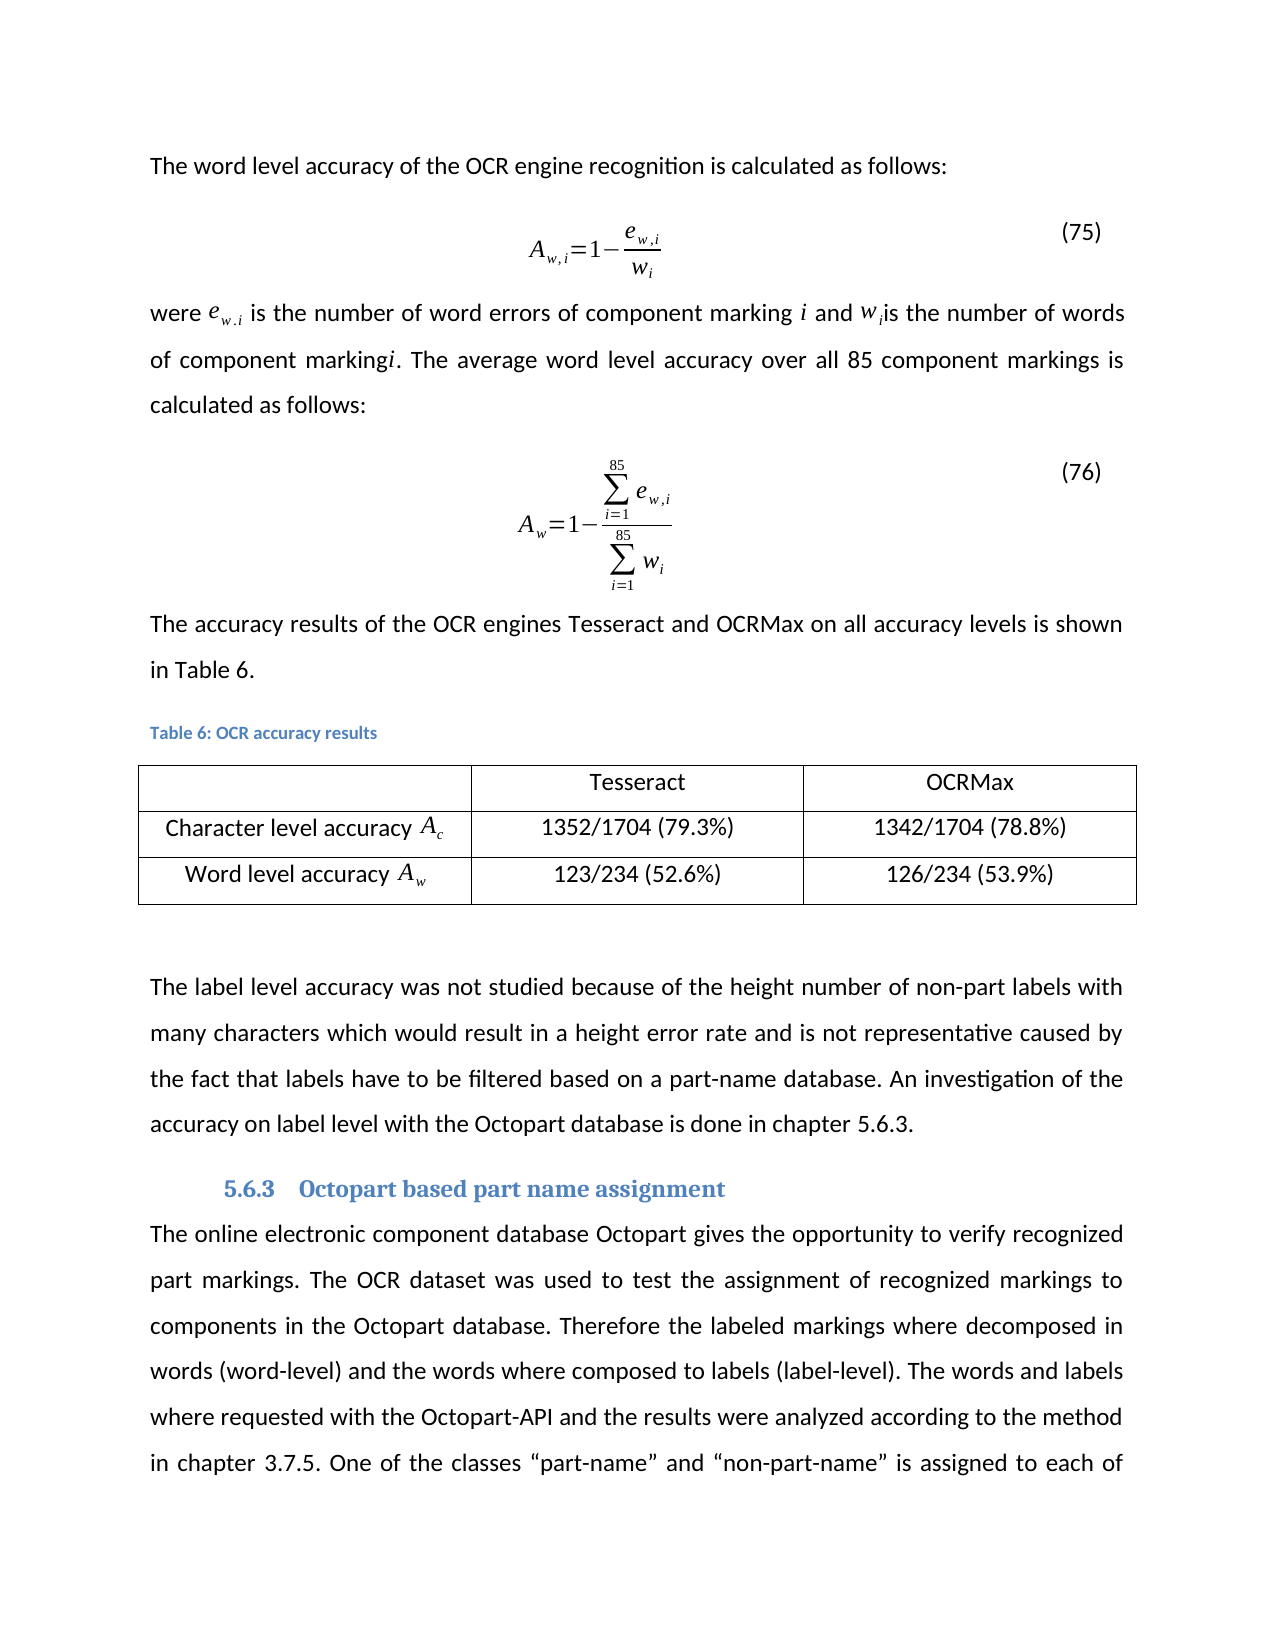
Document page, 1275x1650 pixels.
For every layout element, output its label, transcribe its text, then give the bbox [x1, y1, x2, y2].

table_header (75) [1050, 217, 1136, 297]
text The accuracy results of the OCR engines Tesseract and OCRMax on all accuracy levels is shown in Table 6. [150, 609, 1125, 685]
table_cell 1342/1704 (78.8%) [804, 812, 1136, 857]
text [150, 1218, 1125, 1477]
table_cell Word level accuracy [139, 858, 471, 904]
subtitle Octopart based part name assignment [224, 1175, 1125, 1204]
table_header [139, 456, 1050, 609]
table_cell 123/234 (52.6%) [472, 858, 803, 904]
text were is the number of word errors of component marking and is the number of words of component marking. The average word level accuracy over all 85 component markings is calculated as follows: [150, 297, 1125, 420]
text Table 6: OCR accuracy results [150, 721, 1125, 744]
text The word level accuracy of the OCR engine recognition is calculated as follows: [150, 150, 1125, 181]
table_header [139, 217, 1050, 297]
table_header (76) [1050, 456, 1136, 609]
text The label level accuracy was not studied because of the height number of non-part labels with many characters which would result in a height error rate and is not representative caused by the fact that labels have to be filtered based on a part-name database. An investigation of the accuracy on label level with the Octopart database is done in chapter 5.5.3. [150, 971, 1125, 1139]
table_cell 126/234 (53.9%) [804, 858, 1136, 904]
table_cell 1352/1704 (79.3%) [472, 812, 803, 857]
table_cell Character level accuracy [139, 812, 471, 857]
table_header OCRMax [804, 766, 1136, 811]
table_header Tesseract [472, 766, 803, 811]
table_header [139, 766, 471, 811]
